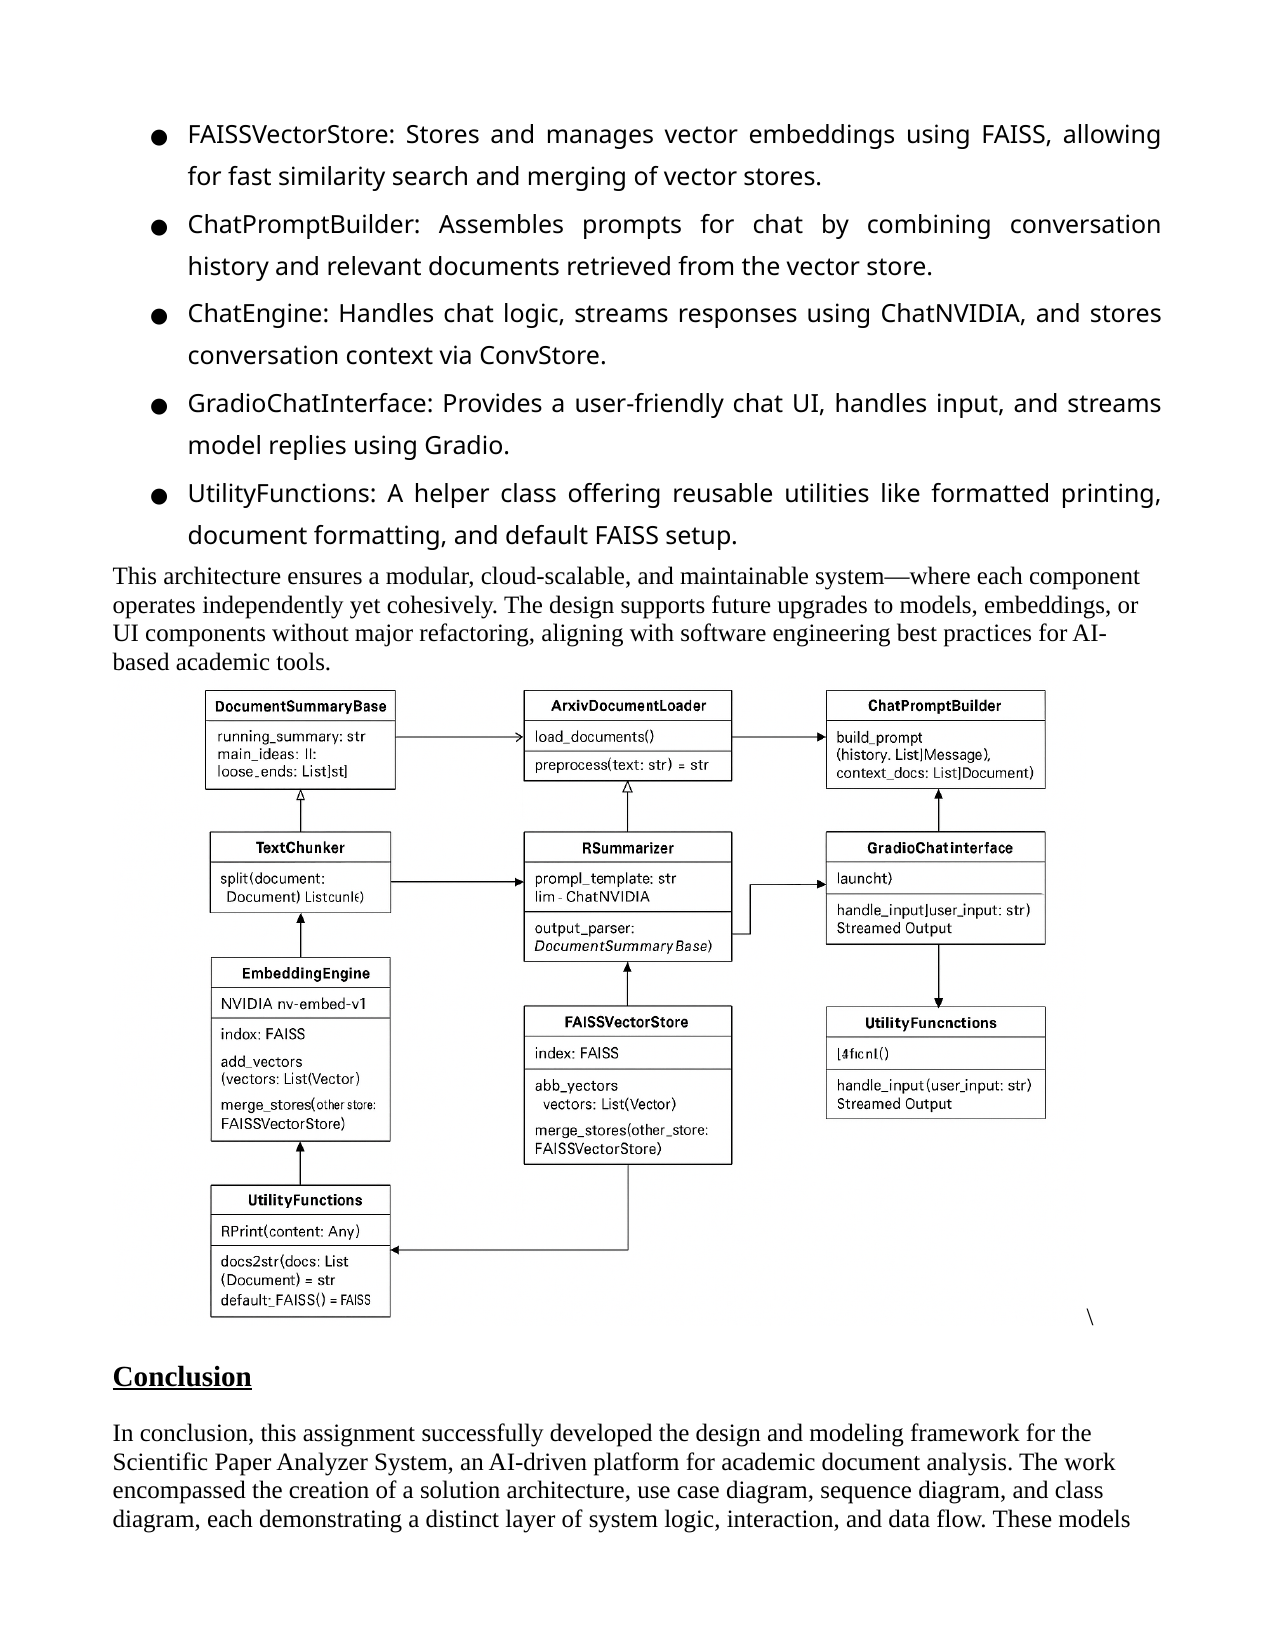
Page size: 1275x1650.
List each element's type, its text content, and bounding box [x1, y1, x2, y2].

text This architecture ensures a modular, cloud-scalable, and maintainable system—where each component operates independently yet cohesively. The design supports future upgrades to models, embeddings, or UI components without major refactoring, aligning with software engineering best practices for AI-based academic tools. [112, 561, 1162, 676]
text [112, 1418, 1162, 1533]
list ChatPromptBuilder: Assembles prompts for chat by combining conversation history and relevant documents retrieved from the vector store. [150, 202, 1162, 282]
picture [112, 676, 1087, 1326]
list GradioChatInterface: Provides a user-friendly chat UI, handles input, and streams model replies using Gradio. [150, 382, 1162, 462]
text Conclusion [112, 1359, 1162, 1393]
list FAISSVectorStore: Stores and manages vector embeddings using FAISS, allowing for fast similarity search and merging of vector stores. [150, 112, 1162, 193]
list UtilityFunctions: A helper class offering reusable utilities like formatted printing, document formatting, and default FAISS setup. [150, 471, 1162, 551]
list ChatEngine: Handles chat logic, streams responses using ChatNVIDIA, and stores conversation context via ConvStore. [150, 292, 1162, 372]
